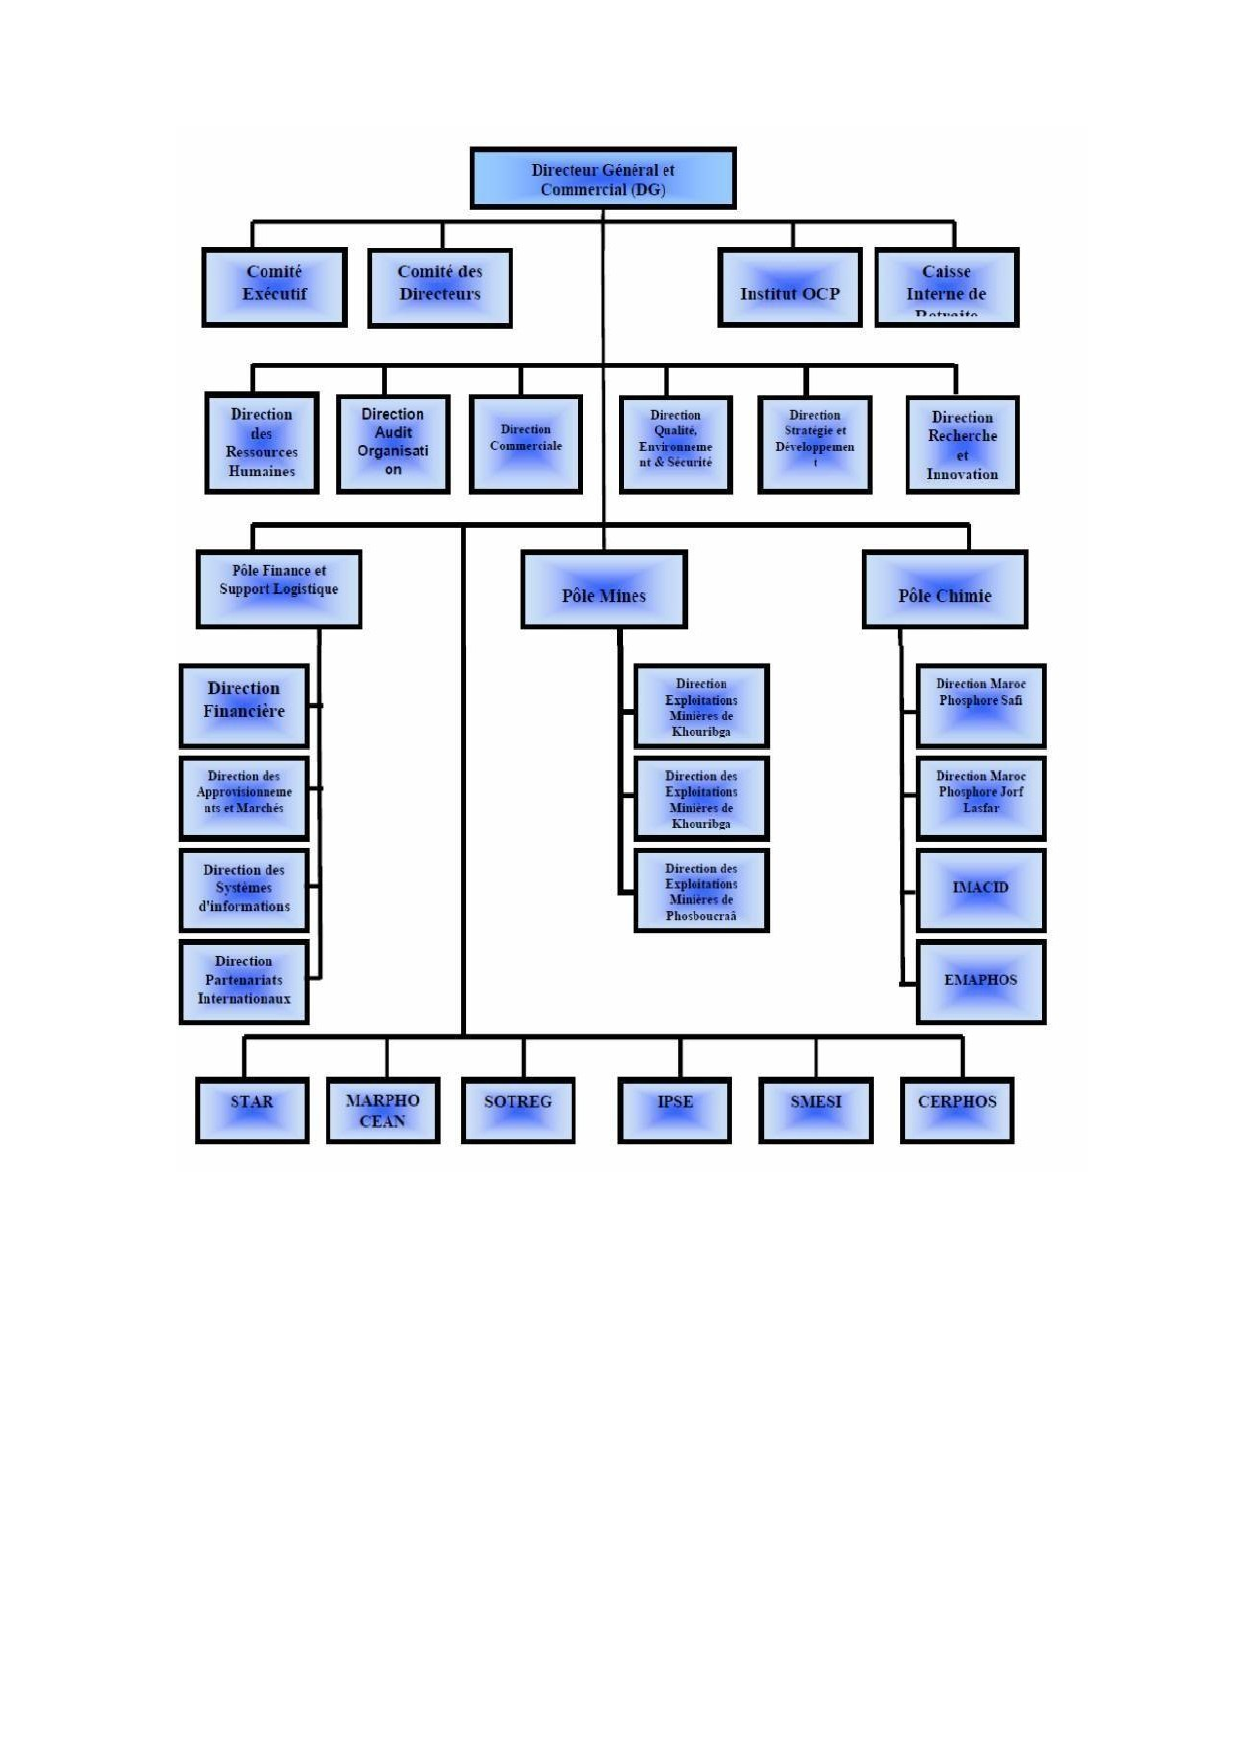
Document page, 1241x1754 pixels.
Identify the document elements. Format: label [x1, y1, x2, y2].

picture [175, 126, 1087, 1171]
